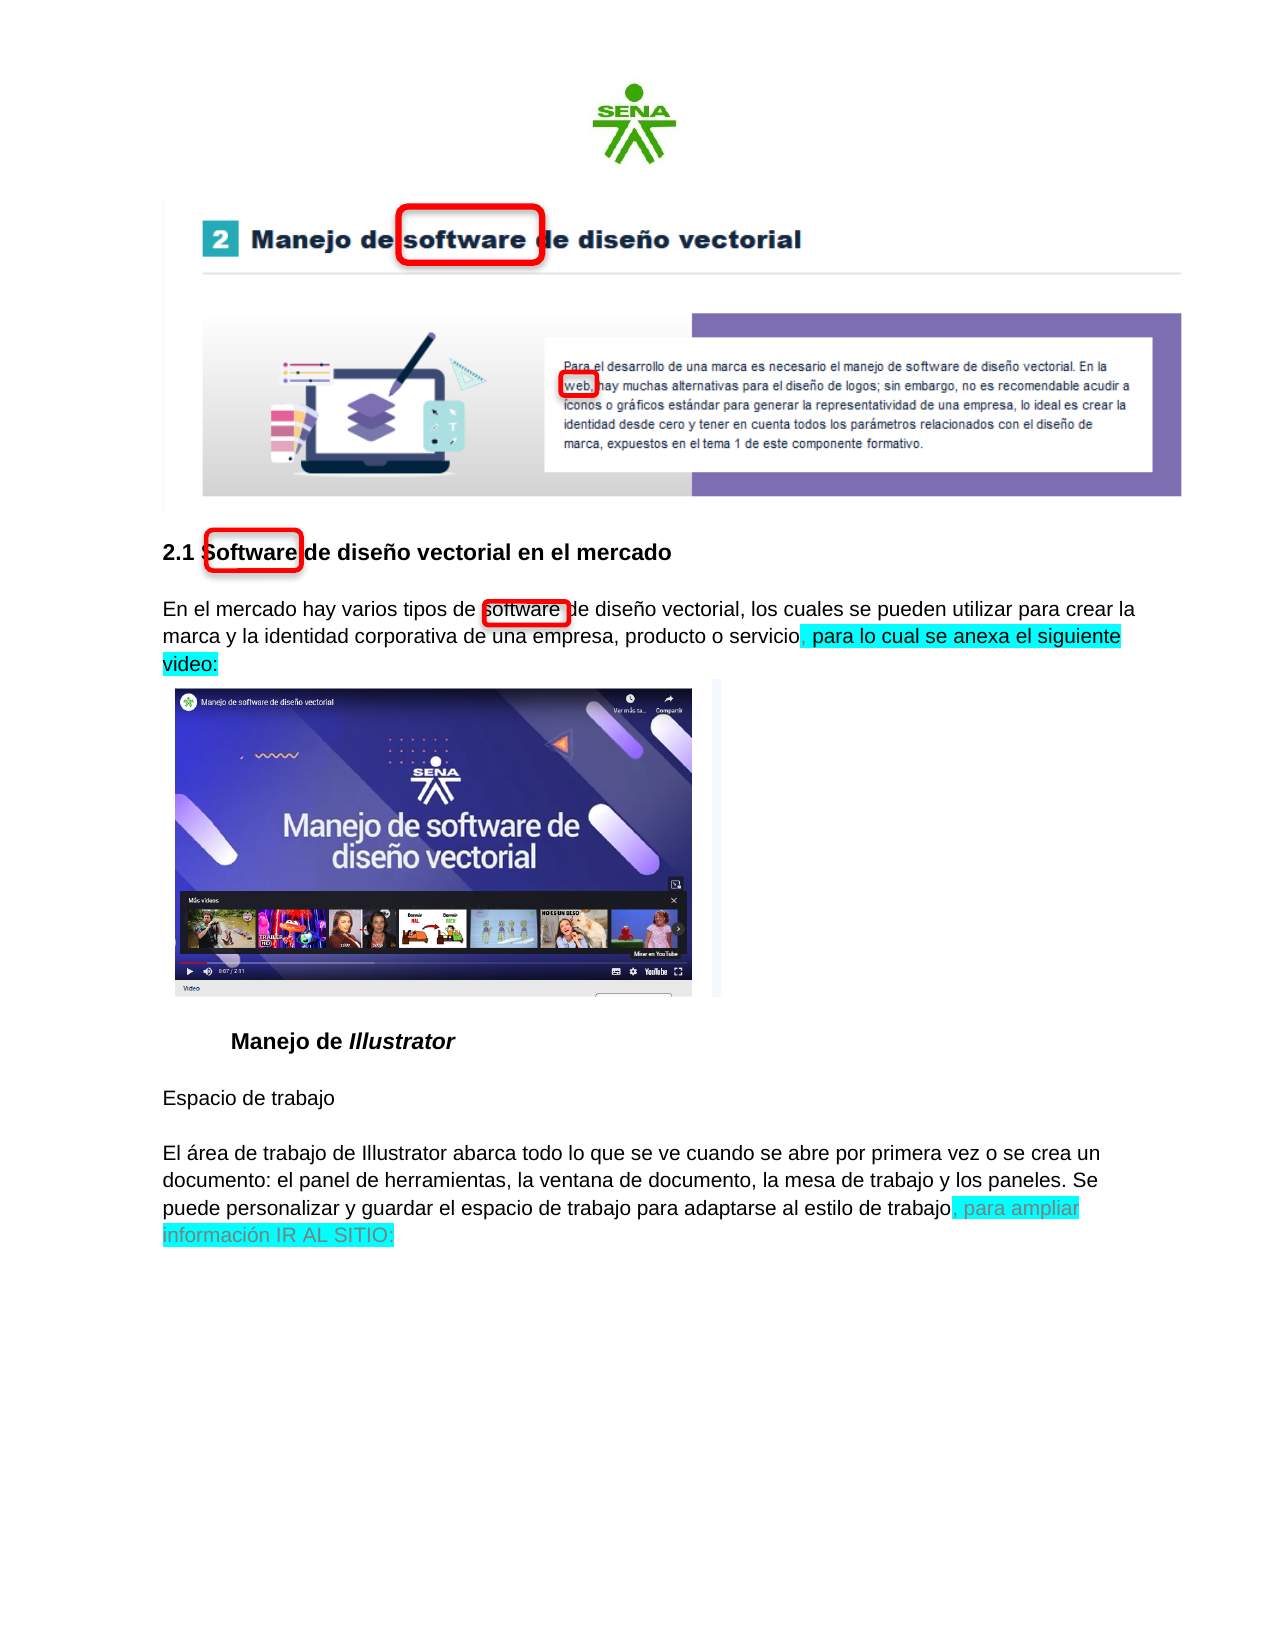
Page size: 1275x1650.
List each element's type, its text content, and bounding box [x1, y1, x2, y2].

text Manejo de Illustrator [231, 1028, 1152, 1054]
text 2.1 Software de diseño vectorial en el mercado [307, 539, 1152, 565]
picture [162, 679, 722, 997]
text En el mercado hay varios tipos de software de diseño vectorial, los cuales se pueden utilizar para crear la marca y la identidad corporativa de una empresa, producto o servicio, para lo cual se anexa el siguiente video: [162, 597, 1152, 676]
text Espacio de trabajo [162, 1086, 1152, 1109]
text El área de trabajo de Illustrator abarca todo lo que se ve cuando se abre por primera vez o se crea un documento: el panel de herramientas, la ventana de documento, la mesa de trabajo y los paneles. Se puede personalizar y guardar el espacio de trabajo para adaptarse al estilo de trabajo, para ampliar información IR AL SITIO: [162, 1141, 1152, 1247]
picture [588, 75, 682, 174]
picture [162, 200, 1197, 512]
